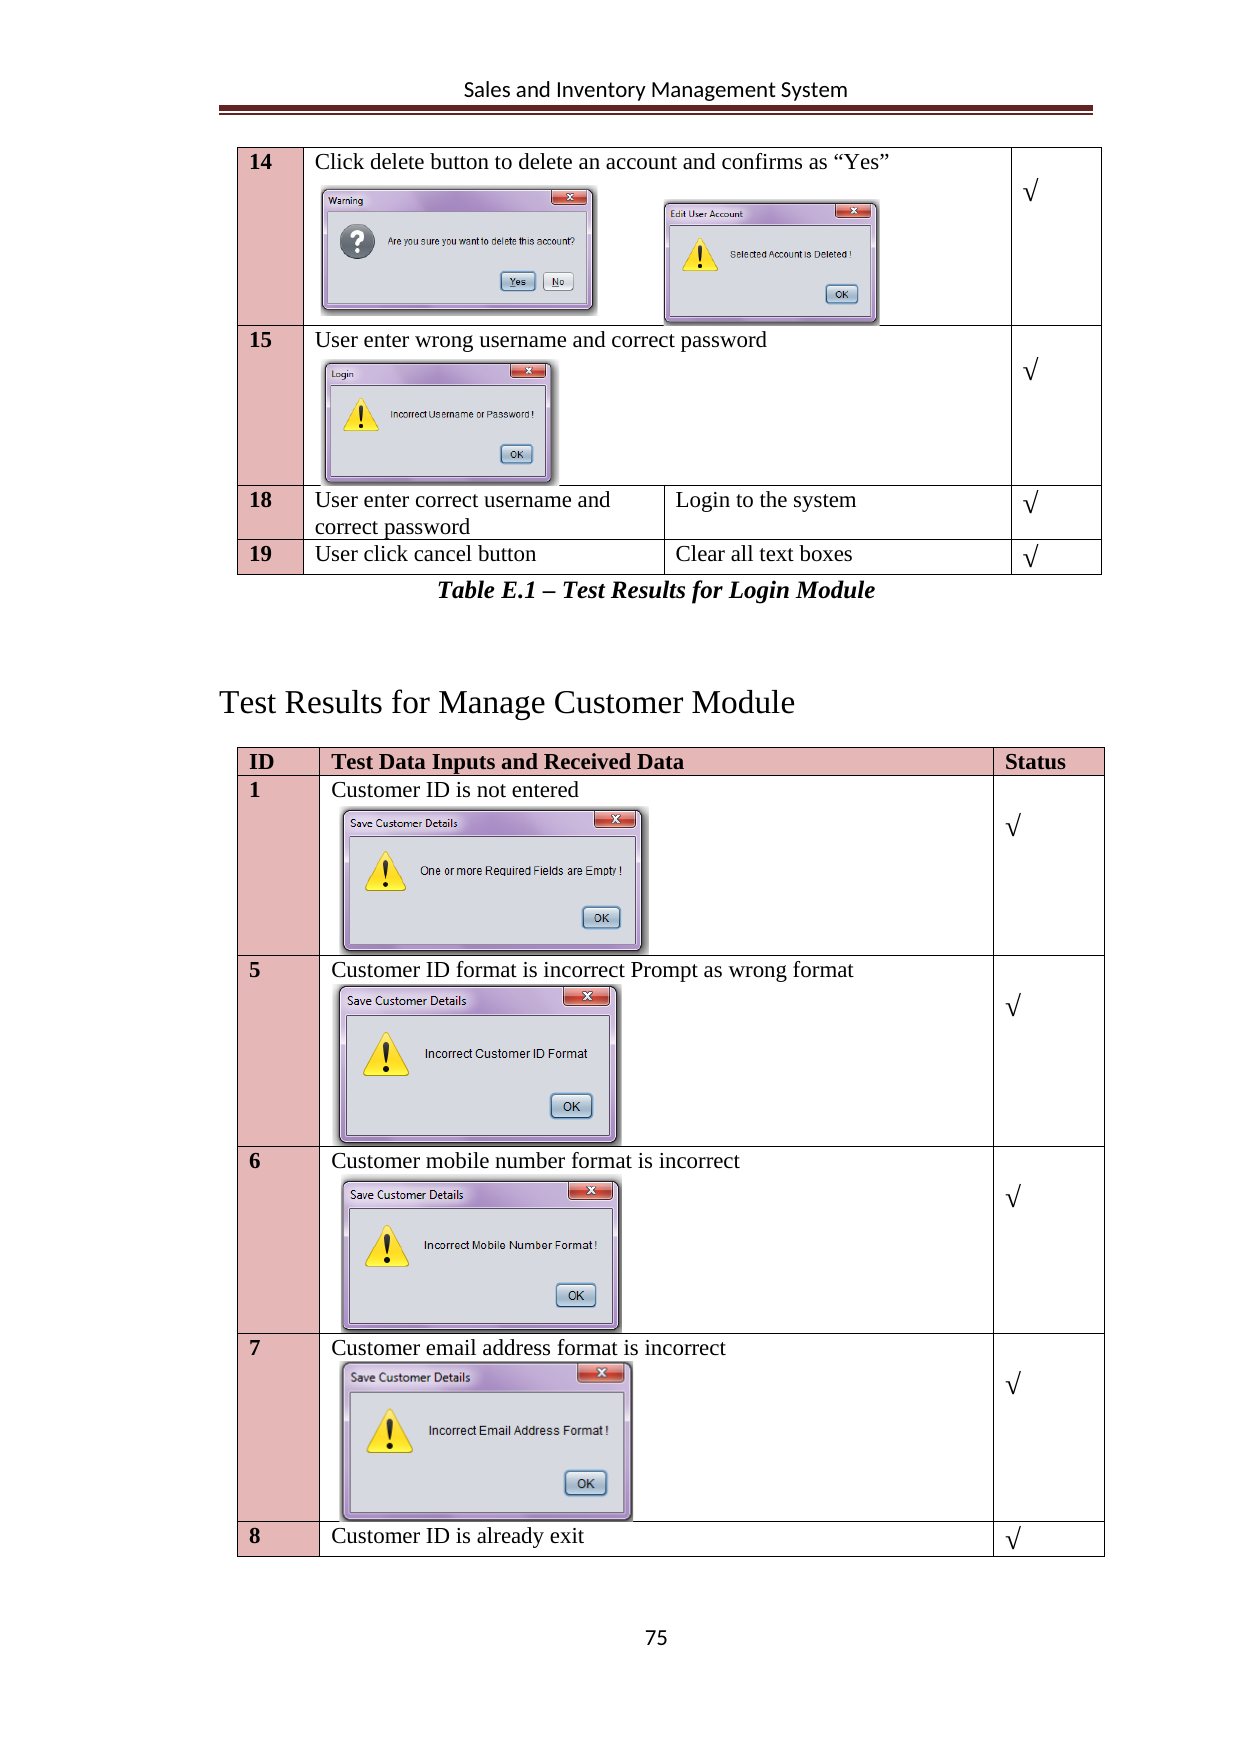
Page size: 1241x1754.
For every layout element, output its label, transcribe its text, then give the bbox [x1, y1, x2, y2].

picture [339, 806, 649, 955]
table_cell Customer ID is not entered [320, 776, 993, 955]
table_header Status [994, 748, 1104, 775]
table_cell User enter wrong username and correct password [304, 326, 1011, 485]
table_header Test Data Inputs and Received Data [320, 748, 993, 775]
table_cell 1 [238, 776, 319, 955]
table_cell Clear all text boxes [665, 540, 1011, 574]
table_cell √ [994, 956, 1104, 1146]
table_cell Customer ID is already exit [320, 1522, 993, 1556]
picture [332, 984, 622, 1146]
table_cell √ [994, 1334, 1104, 1521]
table_header Click delete button to delete an account and confirms as “Yes” [304, 148, 1011, 325]
table_cell Customer ID format is incorrect Prompt as wrong format [320, 956, 993, 1146]
table_cell 15 [238, 326, 303, 485]
table_cell √ [994, 776, 1104, 955]
picture [663, 199, 880, 326]
table_cell Login to the system [665, 486, 1011, 539]
picture [320, 359, 560, 486]
text Test Results for Manage Customer Module [219, 682, 1093, 721]
table_cell √ [1012, 486, 1101, 539]
table_cell 6 [238, 1147, 319, 1333]
table_header ID [238, 748, 319, 775]
table_cell √ [994, 1522, 1104, 1556]
picture [320, 185, 598, 316]
table_cell √ [1012, 326, 1101, 485]
table_cell 7 [238, 1334, 319, 1521]
table_header √ [1012, 148, 1101, 325]
table_cell √ [1012, 540, 1101, 574]
table_cell User enter correct username and correct password [304, 486, 664, 539]
table_cell User click cancel button [304, 540, 664, 574]
table_cell 18 [238, 486, 303, 539]
table_cell 8 [238, 1522, 319, 1556]
table_cell 5 [238, 956, 319, 1146]
picture [340, 1174, 622, 1333]
table_cell 19 [238, 540, 303, 574]
table_cell Customer email address format is incorrect [320, 1334, 993, 1521]
table_header 14 [238, 148, 303, 325]
text Table E.1 – Test Results for Login Module [219, 575, 1093, 603]
table_cell √ [994, 1147, 1104, 1333]
table_cell Customer mobile number format is incorrect [320, 1147, 993, 1333]
picture [339, 1361, 634, 1522]
